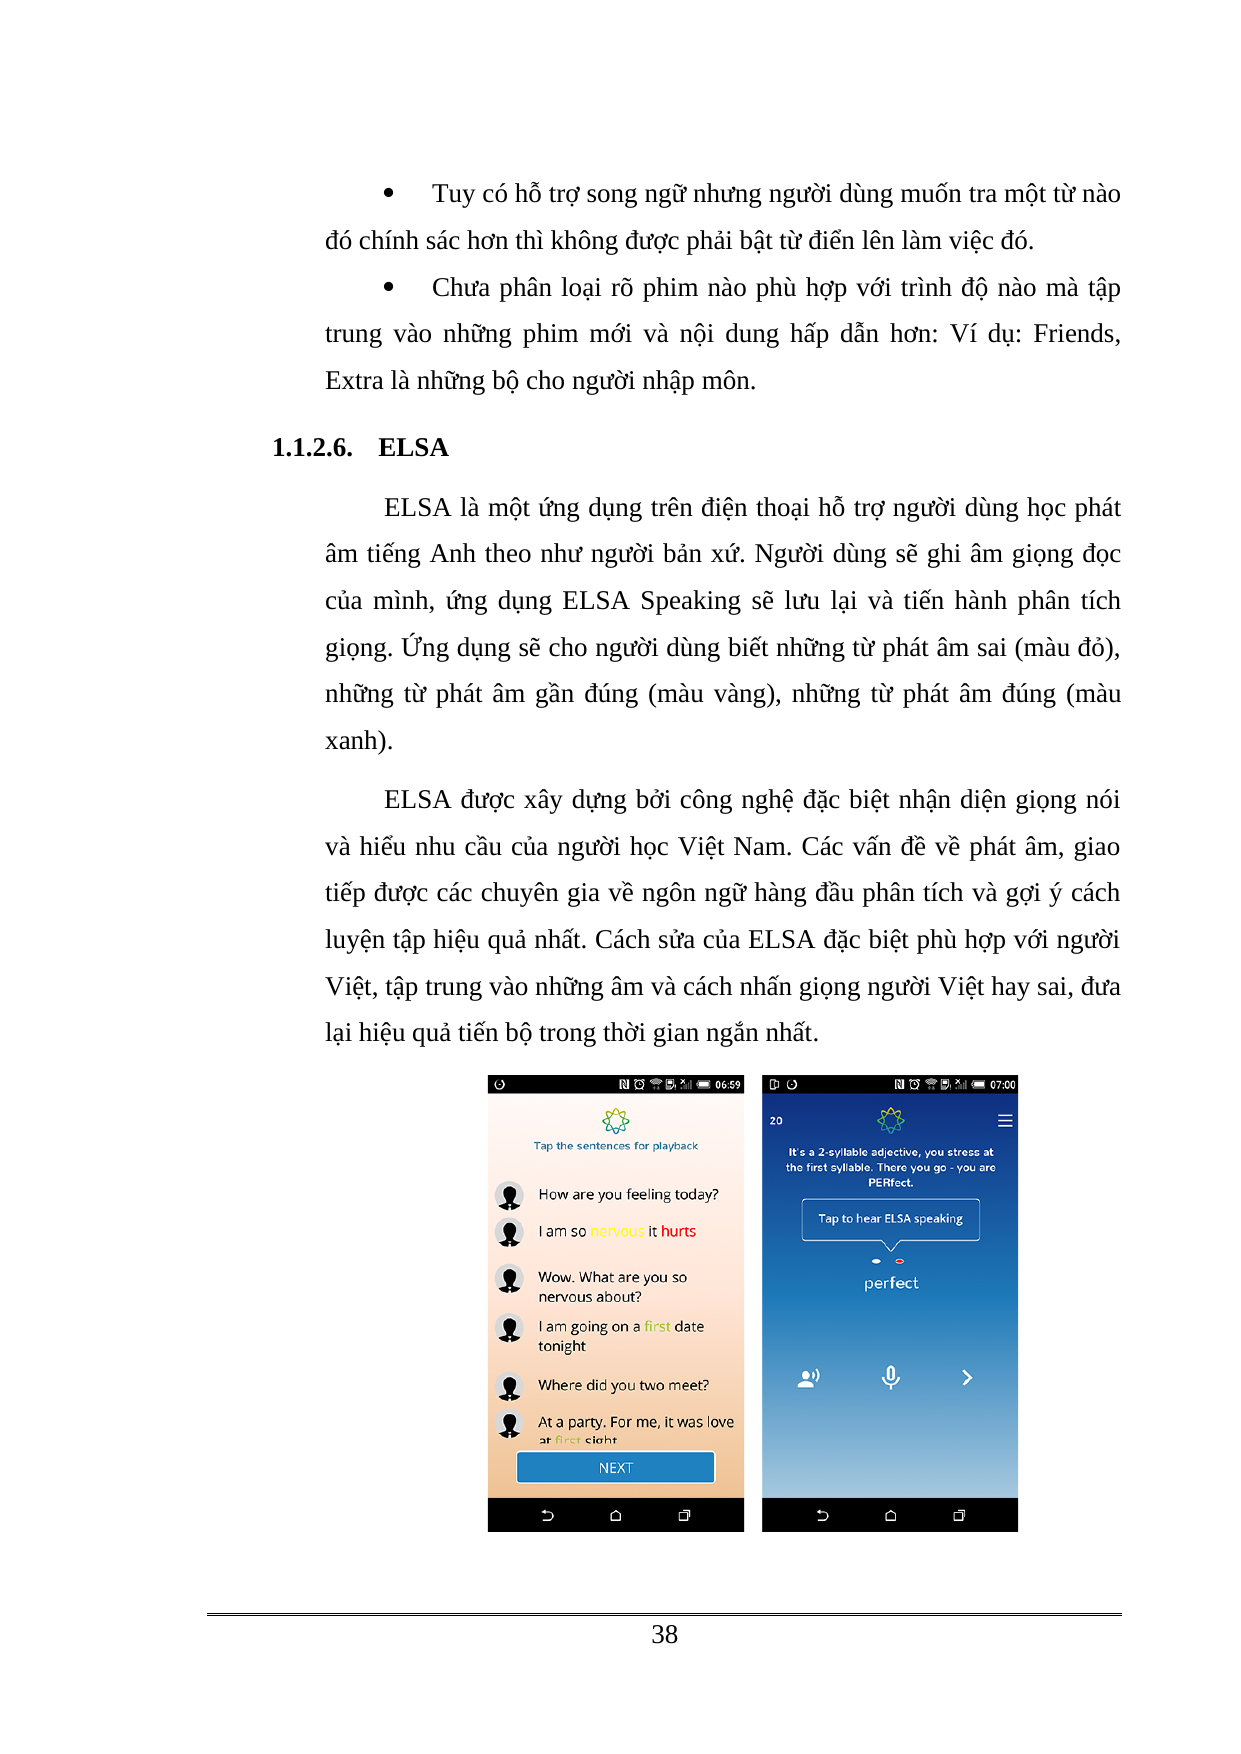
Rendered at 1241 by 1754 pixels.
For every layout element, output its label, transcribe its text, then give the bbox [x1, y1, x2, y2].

subtitle ELSA [272, 432, 1122, 463]
text ELSA được xây dựng bởi công nghệ đặc biệt nhận diện giọng nói và hiểu nhu cầu của người học Việt Nam. Các vấn đề về phát âm, giao tiếp được các chuyên gia về ngôn ngữ hàng đầu phân tích và gợi ý cách luyện tập hiệu quả nhất. Cách sửa của ELSA đặc biệt phù hợp với người Việt, tập trung vào những âm và cách nhấn giọng người Việt hay sai, đưa lại hiệu quả tiến bộ trong thời gian ngắn nhất. [325, 783, 1122, 1048]
text ELSA là một ứng dụng trên điện thoại hỗ trợ người dùng học phát âm tiếng Anh theo như người bản xứ. Người dùng sẽ ghi âm giọng đọc của mình, ứng dụng ELSA Speaking sẽ lưu lại và tiến hành phân tích giọng. Ứng dụng sẽ cho người dùng biết những từ phát âm sai (màu đỏ), những từ phát âm gần đúng (màu vàng), những từ phát âm đúng (màu xanh). [325, 491, 1122, 755]
list Tuy có hỗ trợ song ngữ nhưng người dùng muốn tra một từ nào đó chính sác hơn thì không được phải bật từ điển lên làm việc đó. [325, 177, 1122, 255]
list Chưa phân loại rõ phim nào phù hợp với trình độ nào mà tập trung vào những phim mới và nội dung hấp dẫn hơn: Ví dụ: Friends, Extra là những bộ cho người nhập môn. [325, 271, 1122, 395]
picture [487, 1075, 1019, 1532]
